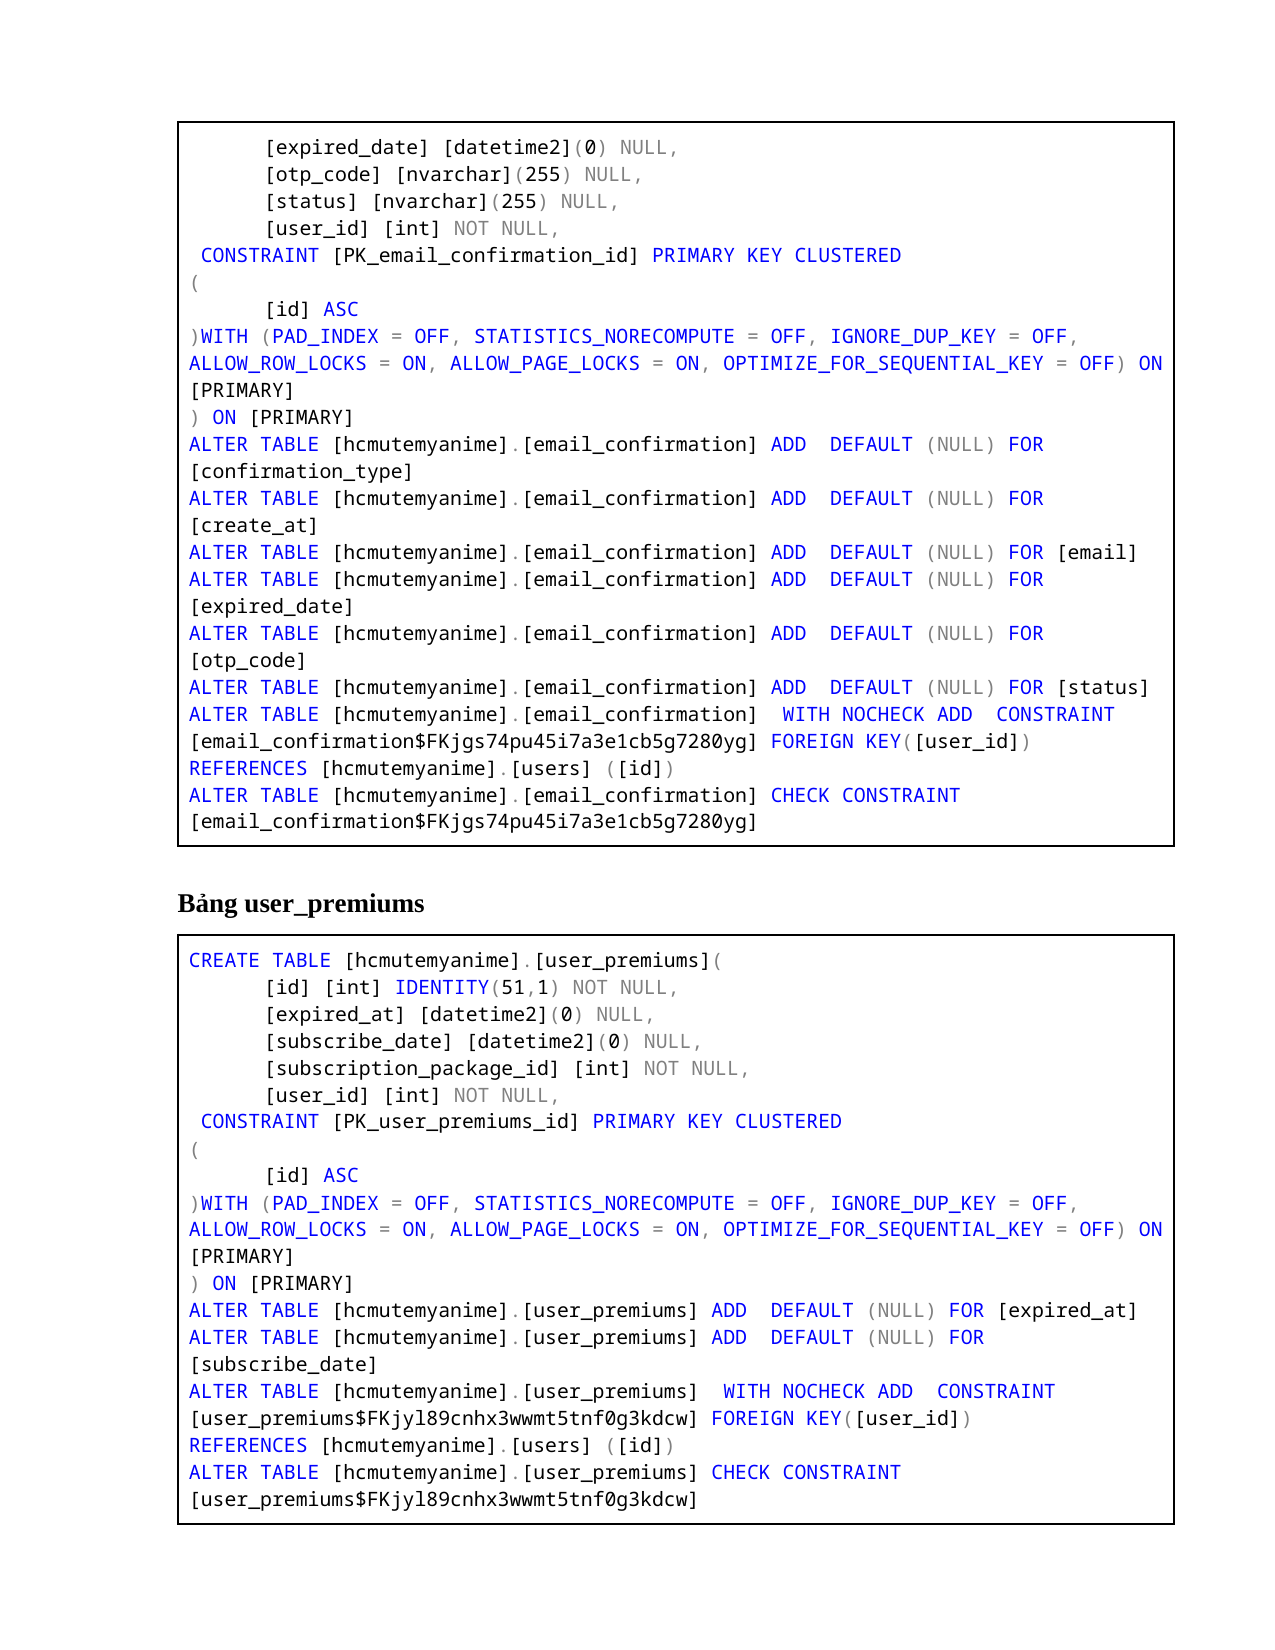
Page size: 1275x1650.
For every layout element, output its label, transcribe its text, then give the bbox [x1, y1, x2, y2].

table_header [179, 936, 1173, 1523]
text Bảng user_premiums [177, 887, 1173, 918]
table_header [179, 123, 1173, 845]
